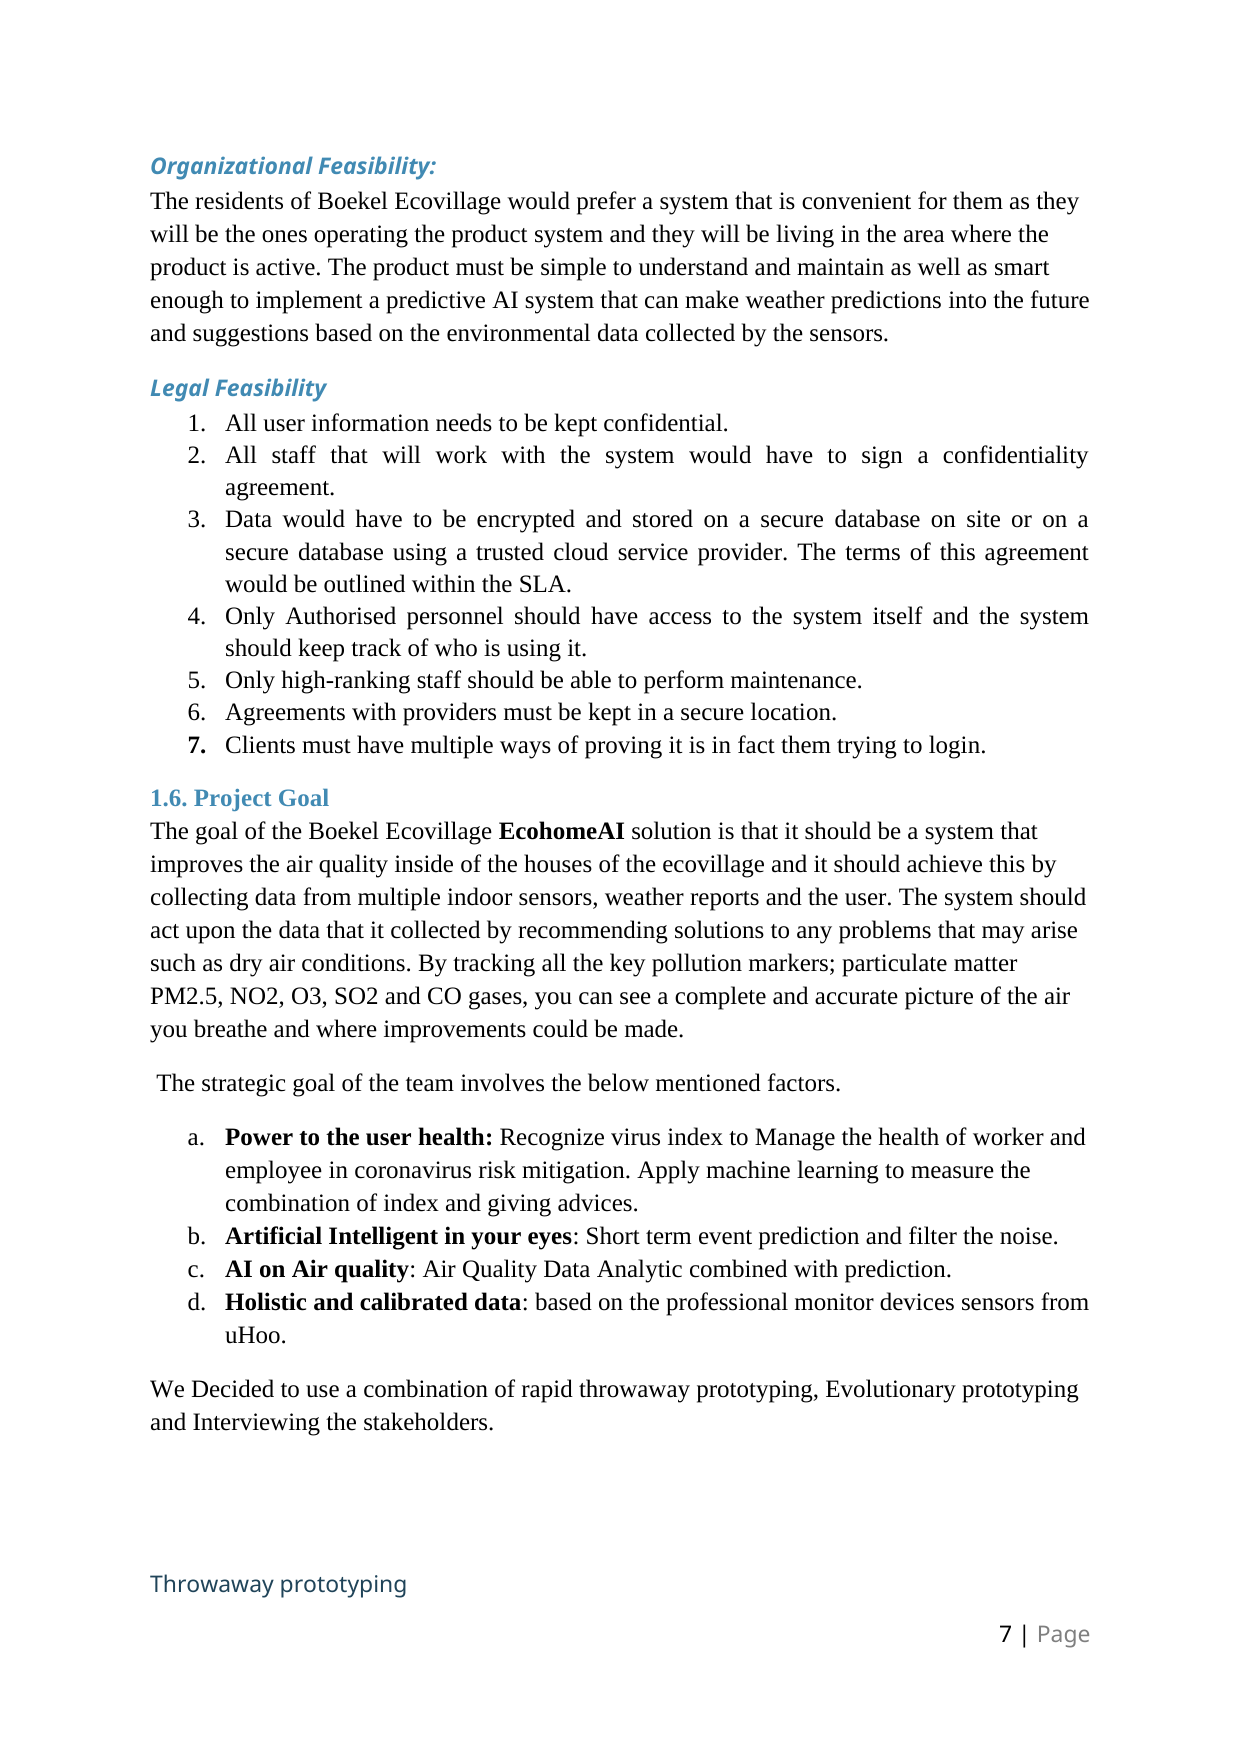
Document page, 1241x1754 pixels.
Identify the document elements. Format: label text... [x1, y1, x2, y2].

list Clients must have multiple ways of proving it is in fact them trying to login. [187, 730, 1090, 758]
list All user information needs to be kept confidential. [187, 408, 1090, 437]
list Only Authorised personnel should have access to the system itself and the system should keep track of who is using it. [187, 601, 1090, 662]
list Power to the user health: Recognize virus index to Manage the health of worker and employee in coronavirus risk mitigation. Apply machine learning to measure the combination of index and giving advices. [187, 1122, 1090, 1217]
subtitle Organizational Feasibility: [150, 150, 1090, 181]
text Throwaway prototyping [150, 1568, 1090, 1600]
text The strategic goal of the team involves the below mentioned factors. [150, 1068, 1090, 1097]
text The goal of the Boekel Ecovillage EcohomeAI solution is that it should be a system that improves the air quality inside of the houses of the ecovillage and it should achieve this by collecting data from multiple indoor sensors, weather reports and the user. The system should act upon the data that it collected by recommending solutions to any problems that may arise such as dry air conditions. By tracking all the key pollution markers; particulate matter PM2.5, NO2, O3, SO2 and CO gases, you can see a complete and accurate picture of the air you breathe and where improvements could be made. [150, 816, 1090, 1043]
text We Decided to use a combination of rapid throwaway prototyping, Evolutionary prototyping and Interviewing the stakeholders. [150, 1374, 1090, 1436]
list AI on Air quality: Air Quality Data Analytic combined with prediction. [187, 1254, 1090, 1283]
list Data would have to be encrypted and stored on a secure database on site or on a secure database using a trusted cloud service provider. The terms of this agreement would be outlined within the SLA. [187, 504, 1090, 597]
text The residents of Boekel Ecovillage would prefer a system that is convenient for them as they will be the ones operating the product system and they will be living in the area where the product is active. The product must be simple to understand and maintain as well as smart enough to implement a predictive AI system that can make weather predictions into the future and suggestions based on the environmental data collected by the sensors. [150, 186, 1090, 347]
list All staff that will work with the system would have to sign a confidentiality agreement. [187, 440, 1090, 501]
subtitle 1.6. Project Goal [150, 783, 1090, 812]
list Only high-ranking staff should be able to perform maintenance. [187, 665, 1090, 694]
subtitle Legal Feasibility [150, 372, 1090, 403]
list Agreements with providers must be kept in a secure location. [187, 697, 1090, 726]
list Artificial Intelligent in your eyes: Short term event prediction and filter the noise. [187, 1221, 1090, 1250]
list Holistic and calibrated data: based on the professional monitor devices sensors from uHoo. [187, 1287, 1090, 1349]
